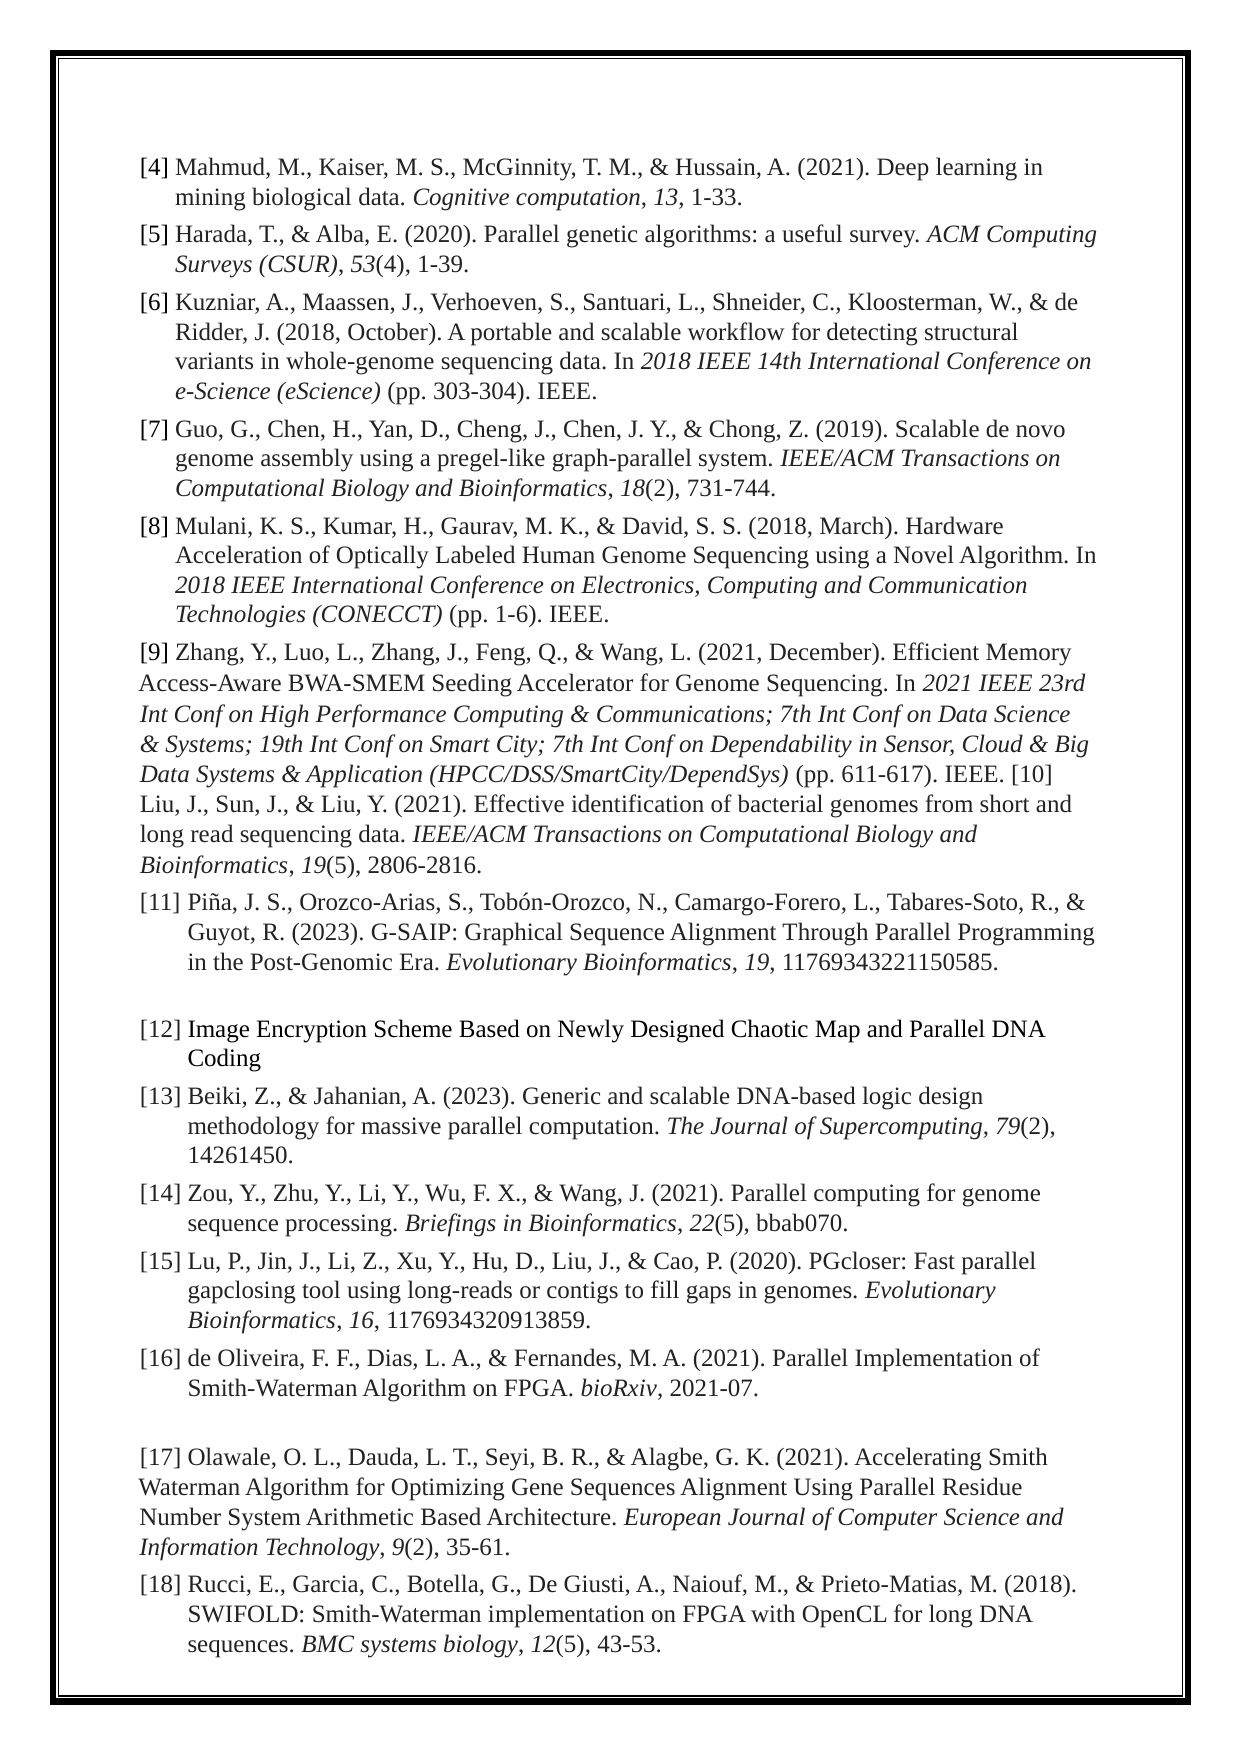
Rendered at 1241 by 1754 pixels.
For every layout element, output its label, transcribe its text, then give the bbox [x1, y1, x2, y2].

list Zhang, Y., Luo, L., Zhang, J., Feng, Q., & Wang, L. (2021, December). Efficient Memory [139, 637, 1103, 666]
list Rucci, E., Garcia, C., Botella, G., De Giusti, A., Naiouf, M., & Prieto-Matias, M. (2018). SWIFOLD: Smith-Waterman implementation on FPGA with OpenCL for long DNA sequences. BMC systems biology, 12(5), 43-53. [139, 1569, 1103, 1657]
list Lu, P., Jin, J., Li, Z., Xu, Y., Hu, D., Liu, J., & Cao, P. (2020). PGcloser: Fast parallel gapclosing tool using long-reads or contigs to fill gaps in genomes. Evolutionary Bioinformatics, 16, 1176934320913859. [139, 1246, 1103, 1334]
list Image Encryption Scheme Based on Newly Designed Chaotic Map and Parallel DNA Coding [139, 1014, 1103, 1072]
list Beiki, Z., & Jahanian, A. (2023). Generic and scalable DNA-based logic design methodology for massive parallel computation. The Journal of Supercomputing, 79(2), 14261450. [139, 1081, 1103, 1169]
text Int Conf on High Performance Computing & Communications; 7th Int Conf on Data Science & Systems; 19th Int Conf on Smart City; 7th Int Conf on Dependability in Sensor, Cloud & Big Data Systems & Application (HPCC/DSS/SmartCity/DependSys) (pp. 611-617). IEEE. [10] Liu, J., Sun, J., & Liu, Y. (2021). Effective identification of bacterial genomes from short and long read sequencing data. IEEE/ACM Transactions on Computational Biology and Bioinformatics, 19(5), 2806-2816. [139, 699, 1096, 878]
list de Oliveira, F. F., Dias, L. A., & Fernandes, M. A. (2021). Parallel Implementation of Smith-Waterman Algorithm on FPGA. bioRxiv, 2021-07. [139, 1343, 1103, 1401]
list Mulani, K. S., Kumar, H., Gaurav, M. K., & David, S. S. (2018, March). Hardware Acceleration of Optically Labeled Human Genome Sequencing using a Novel Algorithm. In 2018 IEEE International Conference on Electronics, Computing and Communication Technologies (CONECCT) (pp. 1-6). IEEE. [139, 511, 1103, 628]
list Harada, T., & Alba, E. (2020). Parallel genetic algorithms: a useful survey. ACM Computing Surveys (CSUR), 53(4), 1-39. [139, 219, 1103, 278]
list Kuzniar, A., Maassen, J., Verhoeven, S., Santuari, L., Shneider, C., Kloosterman, W., & de Ridder, J. (2018, October). A portable and scalable workflow for detecting structural variants in whole-genome sequencing data. In 2018 IEEE 14th International Conference on e-Science (eScience) (pp. 303-304). IEEE. [139, 287, 1103, 404]
list Piña, J. S., Orozco-Arias, S., Tobón-Orozco, N., Camargo-Forero, L., Tabares-Soto, R., & Guyot, R. (2023). G-SAIP: Graphical Sequence Alignment Through Parallel Programming in the Post-Genomic Era. Evolutionary Bioinformatics, 19, 11769343221150585. [139, 887, 1103, 975]
list Mahmud, M., Kaiser, M. S., McGinnity, T. M., & Hussain, A. (2021). Deep learning in mining biological data. Cognitive computation, 13, 1-33. [139, 152, 1103, 210]
text Waterman Algorithm for Optimizing Gene Sequences Alignment Using Parallel Residue Number System Arithmetic Based Architecture. European Journal of Computer Science and Information Technology, 9(2), 35-61. [138, 1472, 1103, 1560]
list Guo, G., Chen, H., Yan, D., Cheng, J., Chen, J. Y., & Chong, Z. (2019). Scalable de novo genome assembly using a pregel-like graph-parallel system. IEEE/ACM Transactions on Computational Biology and Bioinformatics, 18(2), 731-744. [139, 414, 1103, 502]
text Access-Aware BWA-SMEM Seeding Accelerator for Genome Sequencing. In 2021 IEEE 23rd [138, 668, 1103, 697]
list Olawale, O. L., Dauda, L. T., Seyi, B. R., & Alagbe, G. K. (2021). Accelerating Smith [139, 1442, 1103, 1470]
list Zou, Y., Zhu, Y., Li, Y., Wu, F. X., & Wang, J. (2021). Parallel computing for genome sequence processing. Briefings in Bioinformatics, 22(5), bbab070. [139, 1178, 1103, 1237]
